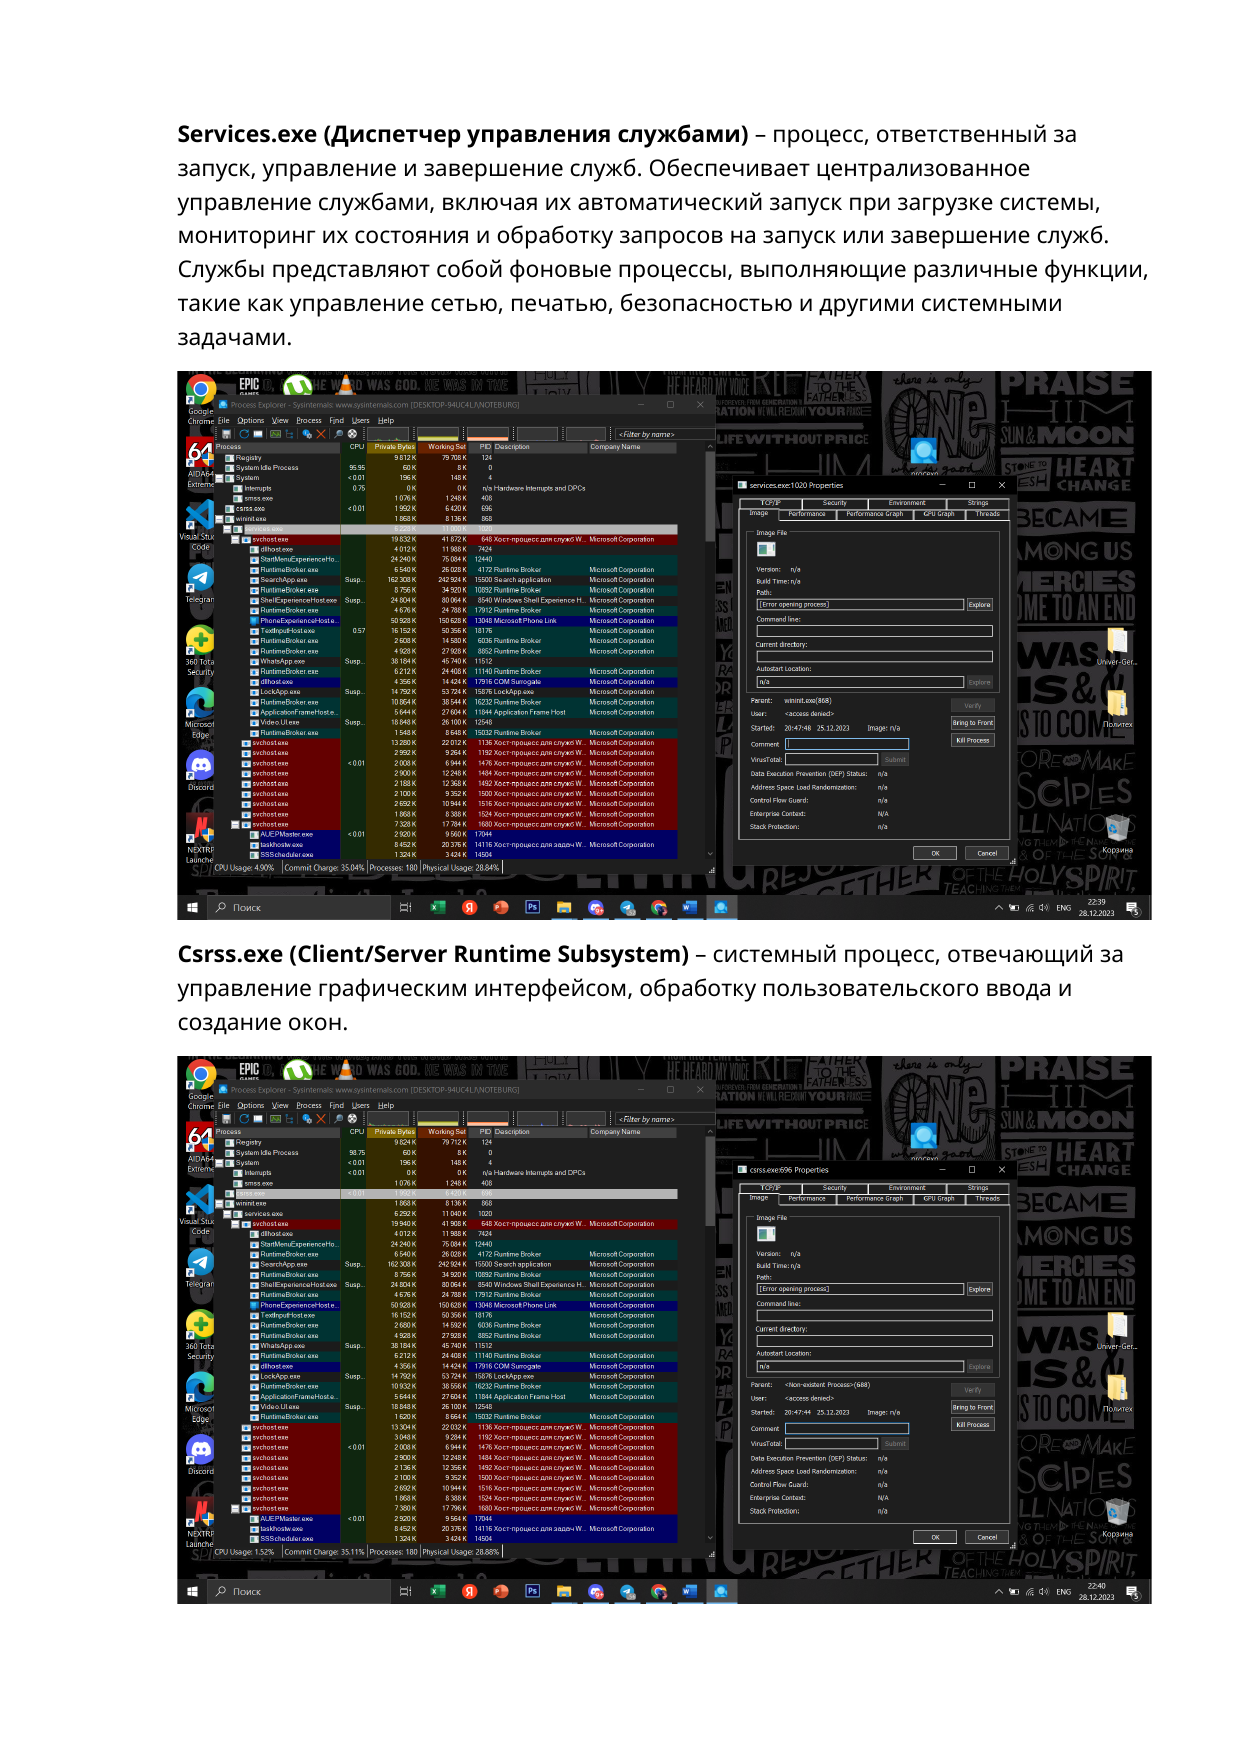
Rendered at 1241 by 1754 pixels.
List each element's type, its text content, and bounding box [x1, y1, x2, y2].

text Services.exe (Диспетчер управления службами) – процесс, ответственный за запуск, управление и завершение служб. Обеспечивает централизованное управление службами, включая их автоматический запуск при загрузке системы, мониторинг их состояния и обработку запросов на запуск или завершение служб. Службы представляют собой фоновые процессы, выполняющие различные функции, такие как управление сетью, печатью, безопасностью и другими системными задачами. [177, 118, 1152, 352]
picture [177, 1056, 1152, 1604]
text Csrss.exe (Client/Server Runtime Subsystem) – системный процесс, отвечающий за управление графическим интерфейсом, обработку пользовательского ввода и создание окон. [177, 938, 1152, 1037]
picture [177, 371, 1152, 920]
